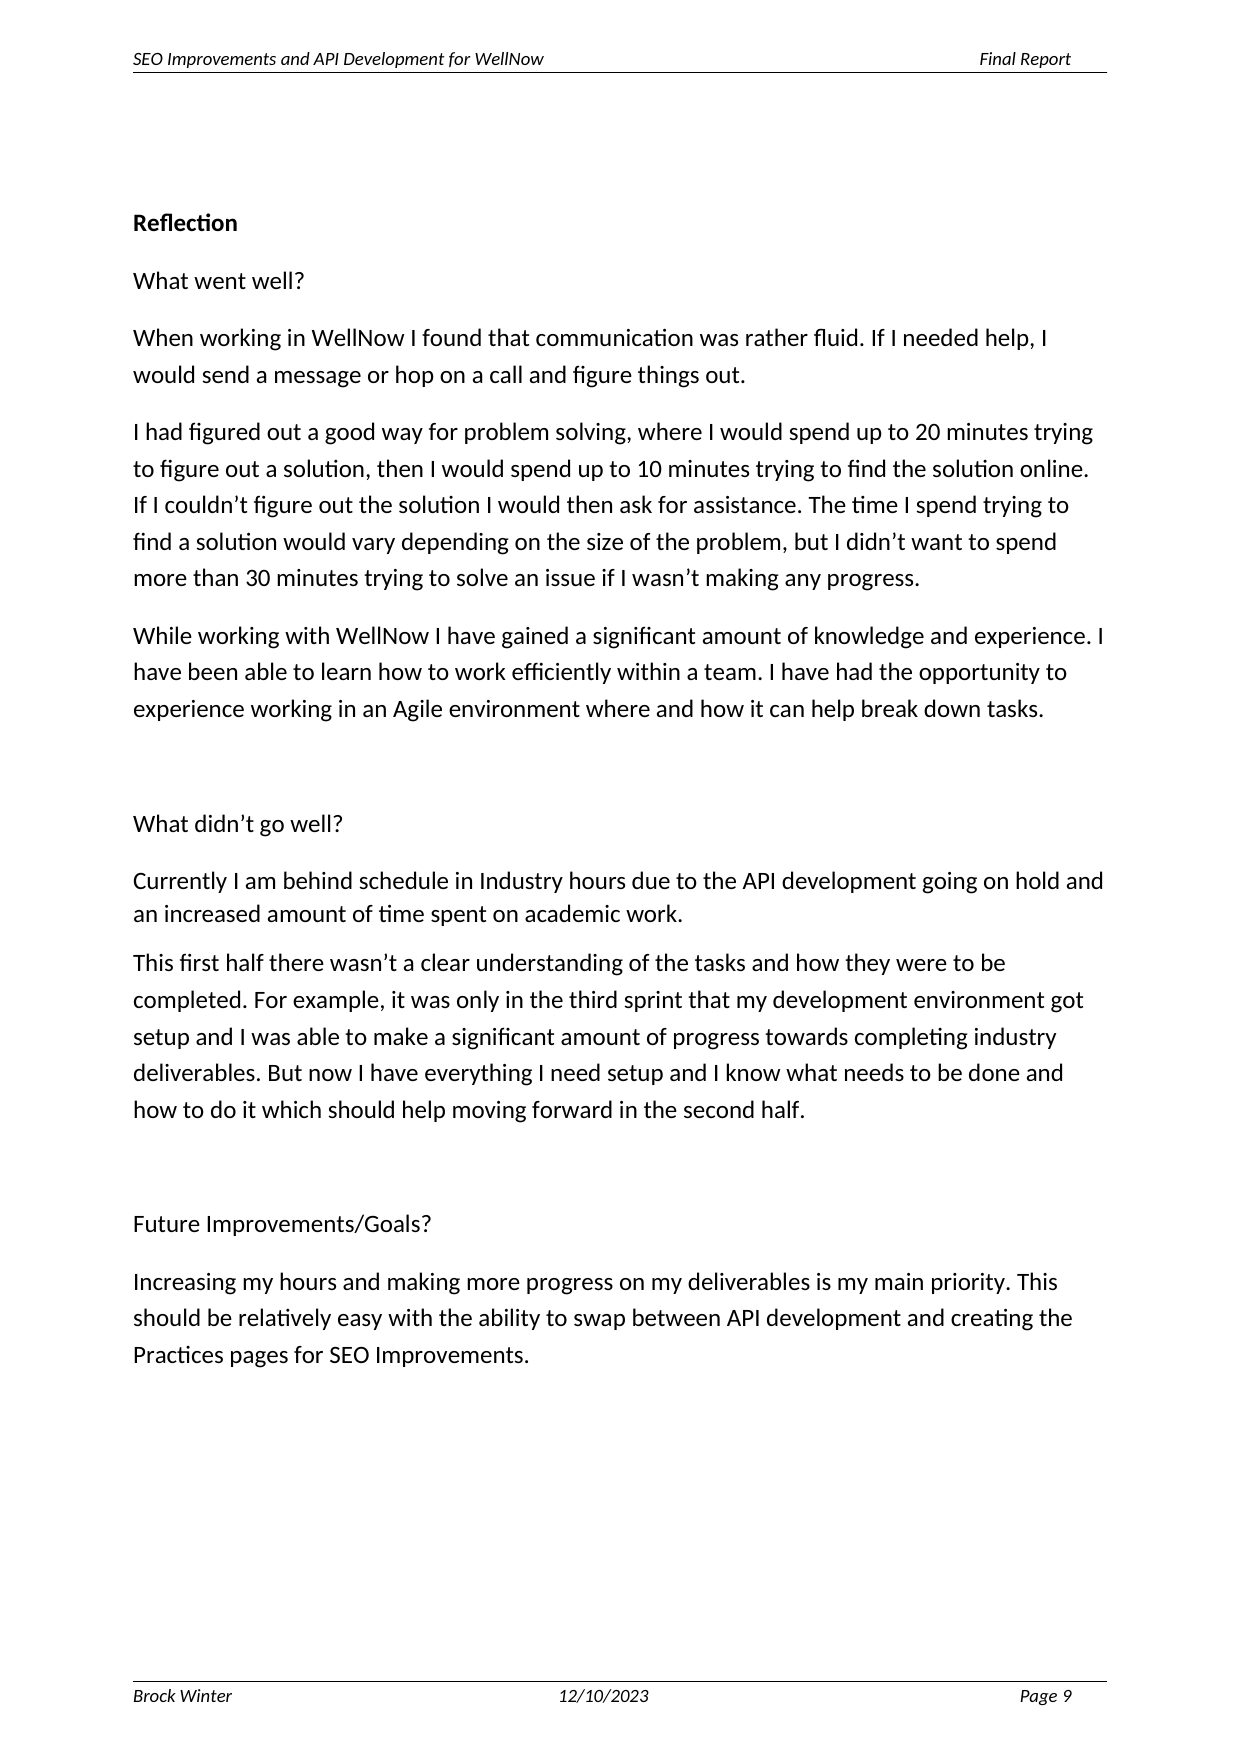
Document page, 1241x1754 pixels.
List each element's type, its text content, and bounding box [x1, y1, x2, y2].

text Currently I am behind schedule in Industry hours due to the API development going on hold and an increased amount of time spent on academic work. [133, 865, 1107, 928]
text What went well? [133, 265, 1107, 295]
text While working with WellNow I have gained a significant amount of knowledge and experience. I have been able to learn how to work efficiently within a team. I have had the opportunity to experience working in an Agile environment where and how it can help break down tasks. [133, 620, 1107, 723]
text Reflection [133, 207, 1107, 238]
text This first half there wasn’t a clear understanding of the tasks and how they were to be completed. For example, it was only in the third sprint that my development environment got setup and I was able to make a significant amount of progress towards completing industry deliverables. But now I have everything I need setup and I know what needs to be done and how to do it which should help moving forward in the second half. [133, 948, 1107, 1124]
text I had figured out a good way for problem solving, where I would spend up to 20 minutes trying to figure out a solution, then I would spend up to 10 minutes trying to find the solution online. If I couldn’t figure out the solution I would then ask for assistance. The time I spend trying to find a solution would vary depending on the size of the problem, but I didn’t want to spend more than 30 minutes trying to solve an issue if I wasn’t making any progress. [133, 416, 1107, 593]
text Increasing my hours and making more progress on my deliverables is my main priority. This should be relatively easy with the ability to swap between API development and creating the Practices pages for SEO Improvements. [133, 1266, 1107, 1370]
text What didn’t go well? [133, 808, 1107, 838]
text Future Improvements/Goals? [133, 1209, 1107, 1239]
text When working in WellNow I found that communication was rather fluid. If I needed help, I would send a message or hop on a call and figure things out. [133, 322, 1107, 389]
